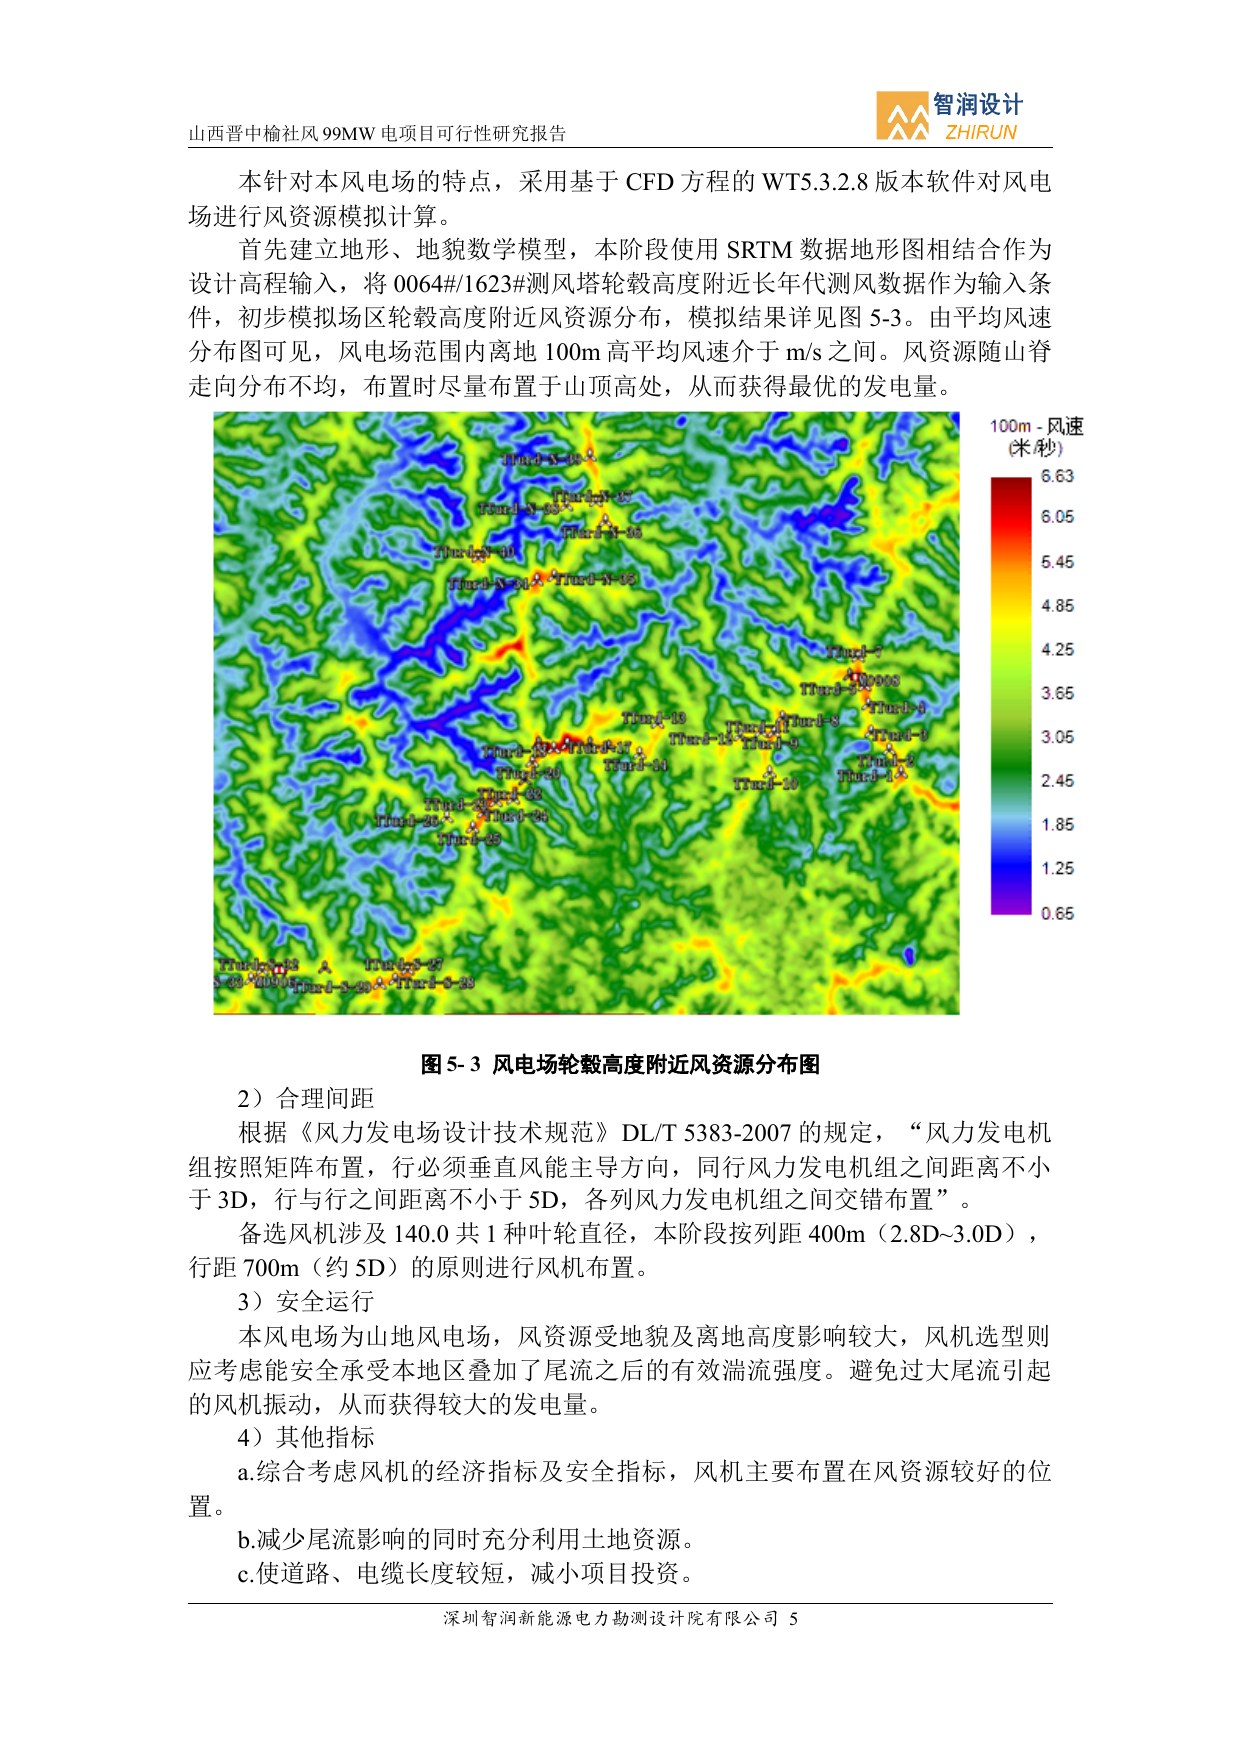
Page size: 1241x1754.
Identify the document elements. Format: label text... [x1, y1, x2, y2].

text 4）其他指标 [187, 1420, 1053, 1454]
text b.减少尾流影响的同时充分利用土地资源。 [187, 1522, 1053, 1556]
text 图5- 3 风电场轮毂高度附近风资源分布图 [187, 1046, 1053, 1080]
text 根据《风力发电场设计技术规范》DL/T 5383-2007的规定，“风力发电机组按照矩阵布置，行必须垂直风能主导方向，同行风力发电机组之间距离不小于3D，行与行之间距离不小于5D，各列风力发电机组之间交错布置”。 [187, 1114, 1053, 1216]
text 2）合理间距 [187, 1080, 1053, 1114]
picture [876, 88, 1024, 141]
picture [206, 401, 1093, 1023]
text 本风电场为山地风电场，风资源受地貌及离地高度影响较大，风机选型则应考虑能安全承受本地区叠加了尾流之后的有效湍流强度。避免过大尾流引起的风机振动，从而获得较大的发电量。 [187, 1318, 1053, 1420]
text 3）安全运行 [187, 1284, 1053, 1318]
text a.综合考虑风机的经济指标及安全指标，风机主要布置在风资源较好的位置。 [187, 1454, 1053, 1522]
text 本针对本风电场的特点，采用基于CFD方程的WT5.3.2.8版本软件对风电场进行风资源模拟计算。 [187, 163, 1053, 231]
text 首先建立地形、地貌数学模型，本阶段使用SRTM数据地形图相结合作为设计高程输入，将0064#/1623#测风塔轮毂高度附近长年代测风数据作为输入条件，初步模拟场区轮毂高度附近风资源分布，模拟结果详见图5-3。由平均风速分布图可见，风电场范围内离地100m高平均风速介于m/s之间。风资源随山脊走向分布不均，布置时尽量布置于山顶高处，从而获得最优的发电量。 [187, 231, 1053, 401]
text 备选风机涉及140.0 共1种叶轮直径，本阶段按列距400m（2.8D~3.0D），行距700m（约5D）的原则进行风机布置。 [187, 1216, 1053, 1284]
text c.使道路、电缆长度较短，减小项目投资。 [187, 1556, 1053, 1590]
